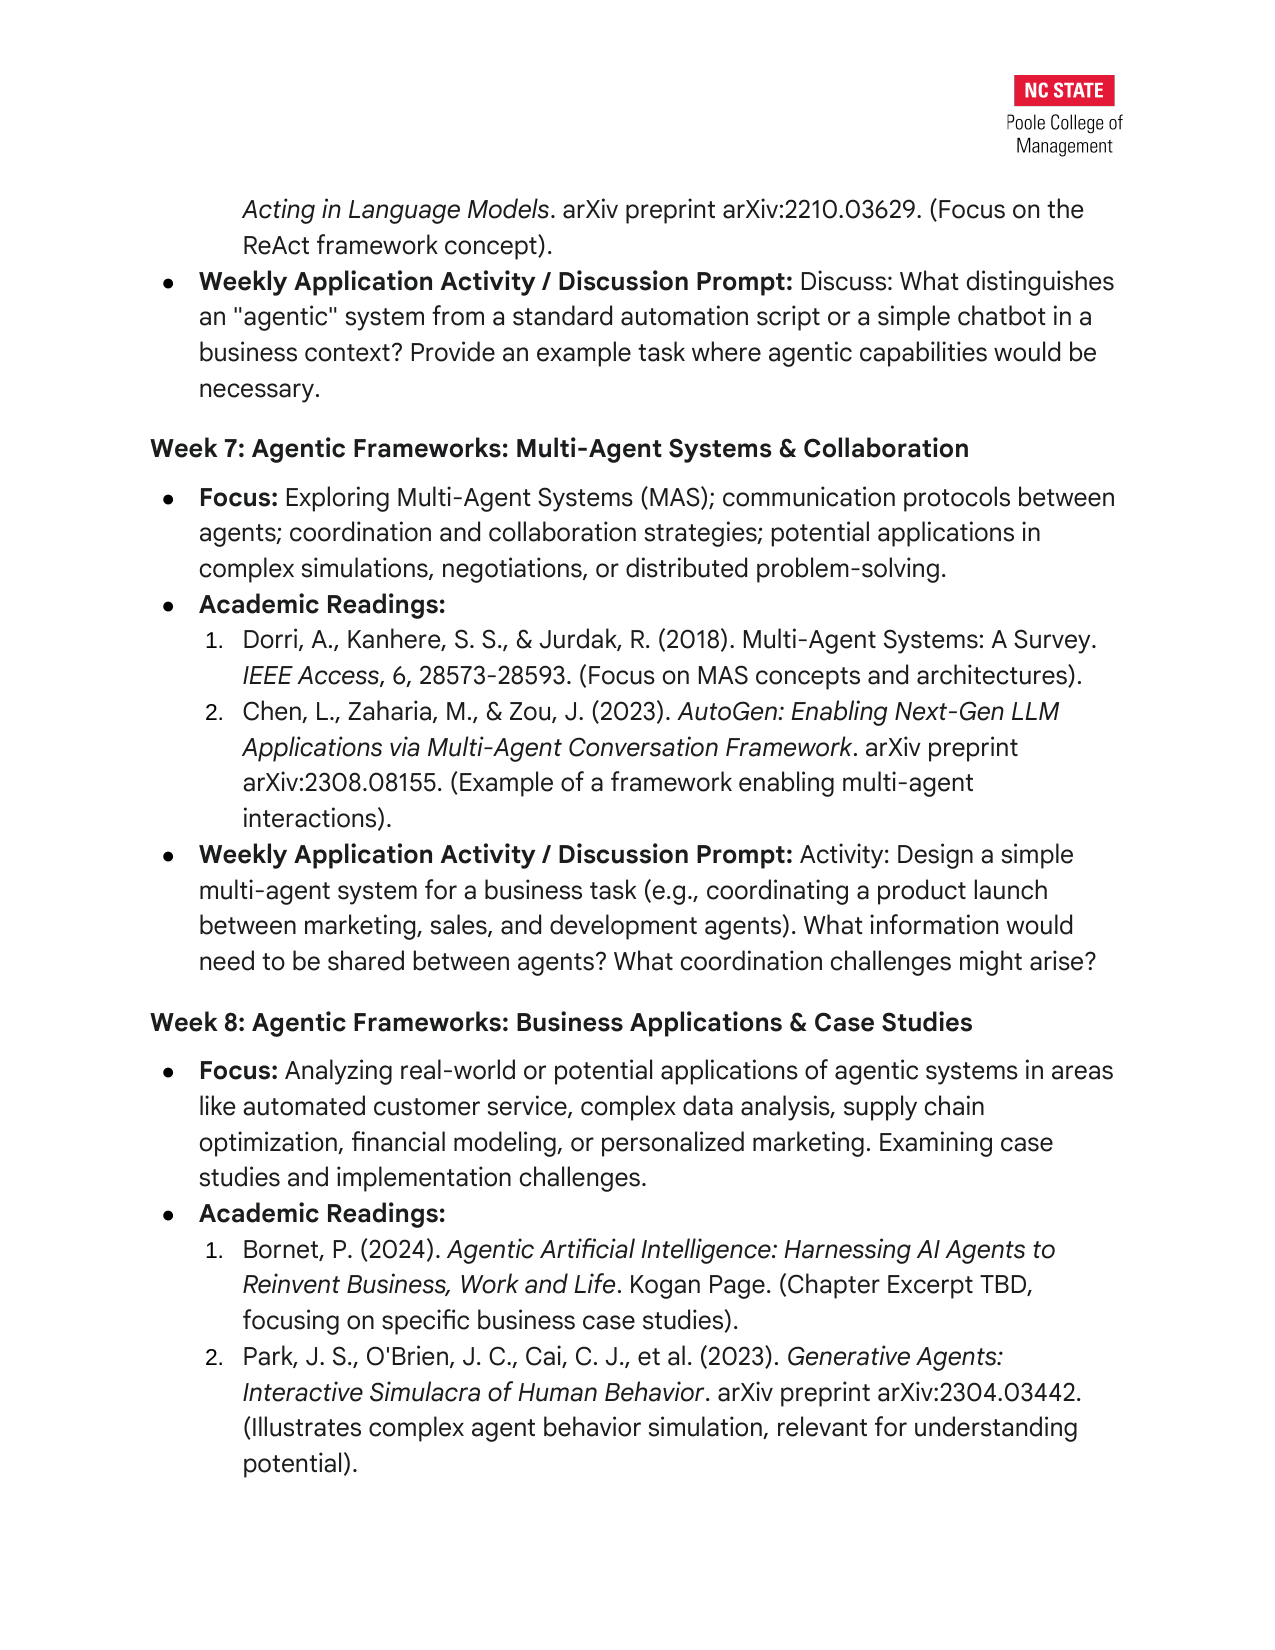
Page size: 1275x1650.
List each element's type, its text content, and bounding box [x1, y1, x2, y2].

list Academic Readings: [161, 589, 1125, 620]
list Weekly Application Activity / Discussion Prompt: Activity: Design a simple multi-agent system for a business task (e.g., coordinating a product launch between marketing, sales, and development agents). What information would need to be shared between agents? What coordination challenges might arise? [161, 839, 1125, 978]
list Park, J. S., O'Brien, J. C., Cai, C. J., et al. (2023). Generative Agents: Interactive Simulacra of Human Behavior. arXiv preprint arXiv:2304.03442. (Illustrates complex agent behavior simulation, relevant for understanding potential). [205, 1341, 1125, 1480]
text Week 8: Agentic Frameworks: Business Applications & Case Studies [150, 1007, 1125, 1038]
list Focus: Analyzing real-world or potential applications of agentic systems in areas like automated customer service, complex data analysis, supply chain optimization, financial modeling, or personalized marketing. Examining case studies and implementation challenges. [161, 1055, 1125, 1194]
list Academic Readings: [161, 1198, 1125, 1229]
text Week 7: Agentic Frameworks: Multi-Agent Systems & Collaboration [150, 434, 1125, 465]
list Dorri, A., Kanhere, S. S., & Jurdak, R. (2018). Multi-Agent Systems: A Survey. IEEE Access, 6, 28573-28593. (Focus on MAS concepts and architectures). [205, 625, 1125, 692]
list Weekly Application Activity / Discussion Prompt: Discuss: What distinguishes an "agentic" system from a standard automation script or a simple chatbot in a business context? Provide an example task where agentic capabilities would be necessary. [161, 266, 1125, 404]
list Focus: Exploring Multi-Agent Systems (MAS); communication protocols between agents; coordination and collaboration strategies; potential applications in complex simulations, negotiations, or distributed problem-solving. [161, 482, 1125, 585]
picture [1007, 75, 1125, 161]
list Bornet, P. (2024). Agentic Artificial Intelligence: Harnessing AI Agents to Reinvent Business, Work and Life. Kogan Page. (Chapter Excerpt TBD, focusing on specific business case studies). [205, 1234, 1125, 1337]
list Chen, L., Zaharia, M., & Zou, J. (2023). AutoGen: Enabling Next-Gen LLM Applications via Multi-Agent Conversation Framework. arXiv preprint arXiv:2308.08155. (Example of a framework enabling multi-agent interactions). [205, 696, 1125, 835]
